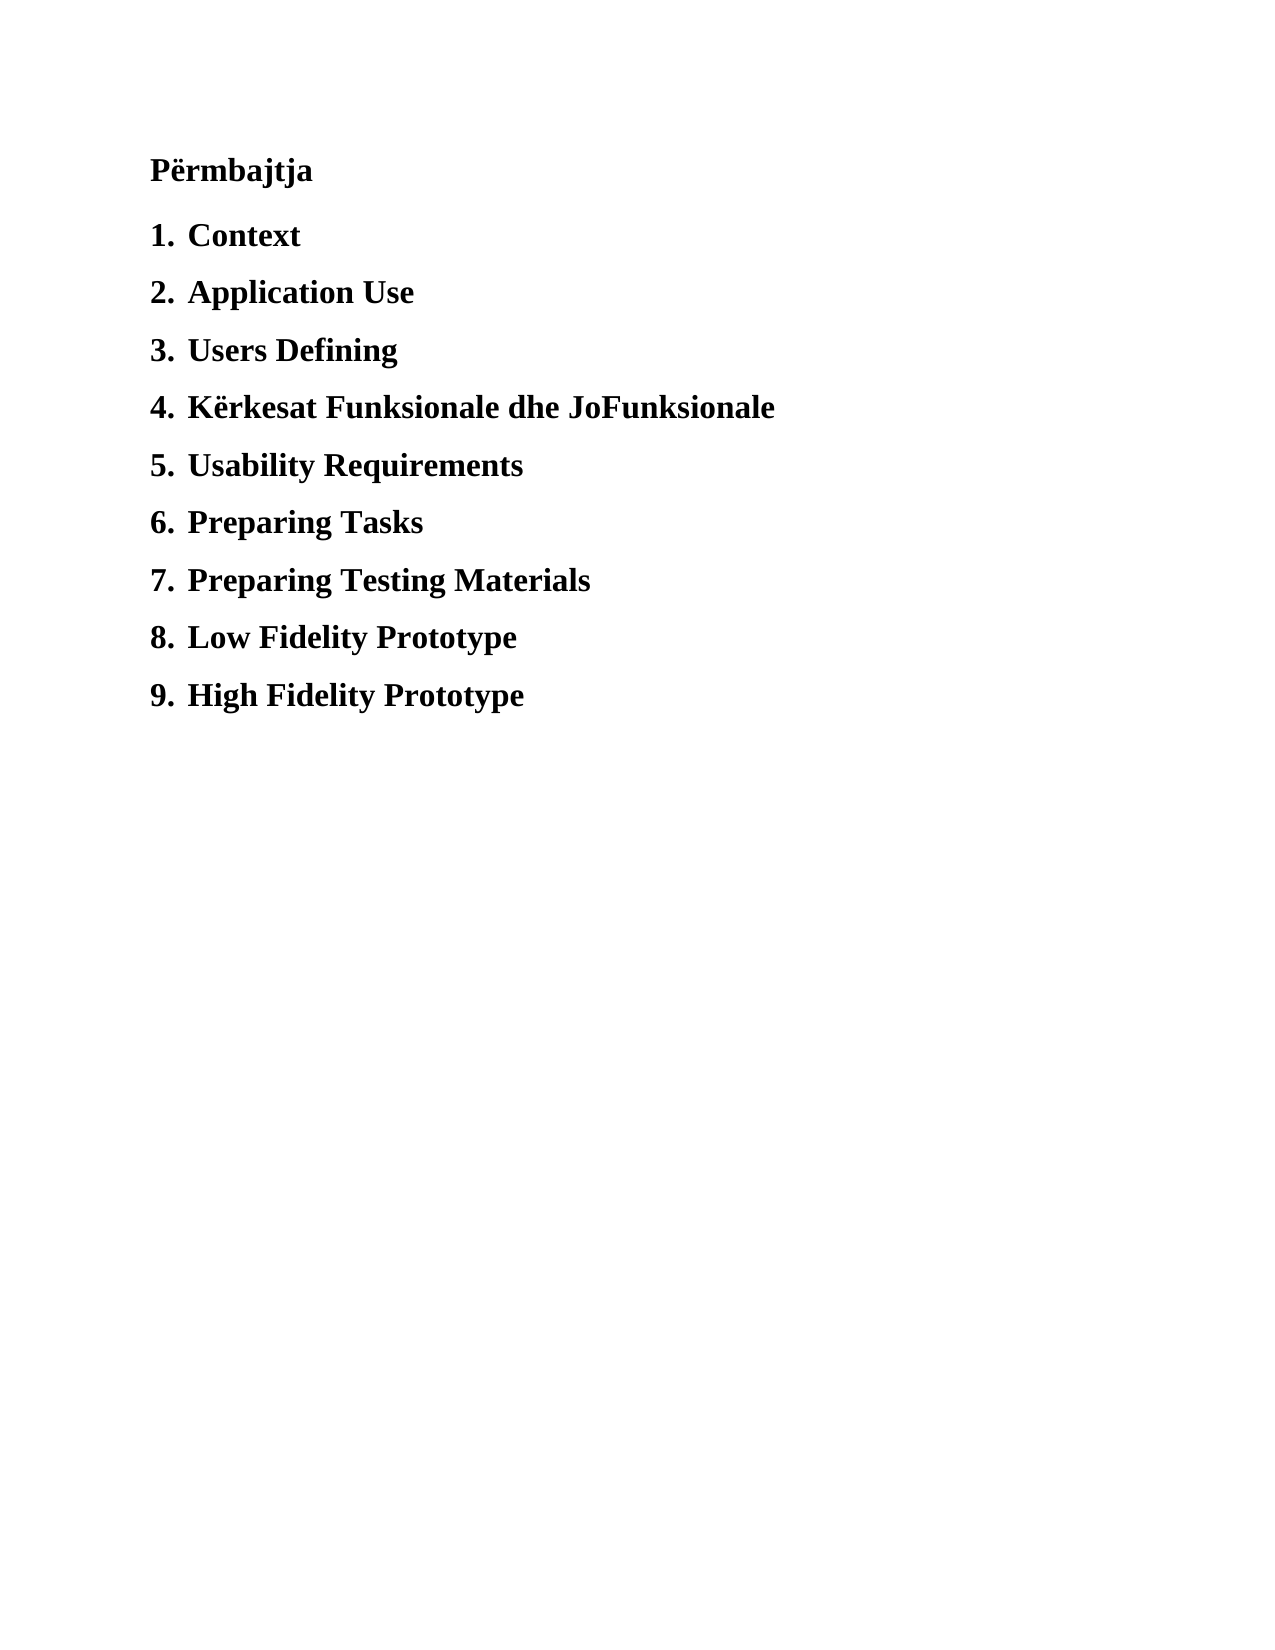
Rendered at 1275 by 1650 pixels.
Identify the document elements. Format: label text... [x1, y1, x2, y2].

list Context [150, 215, 1125, 253]
list High Fidelity Prototype [150, 675, 1125, 713]
list Application Use [150, 272, 1125, 311]
list Usability Requirements [150, 445, 1125, 483]
list Preparing Tasks [150, 502, 1125, 541]
list Low Fidelity Prototype [150, 617, 1125, 656]
list Preparing Testing Materials [150, 560, 1125, 598]
text Përmbajtja [150, 150, 1125, 188]
list Users Defining [150, 330, 1125, 368]
list Kërkesat Funksionale dhe JoFunksionale [150, 387, 1125, 426]
